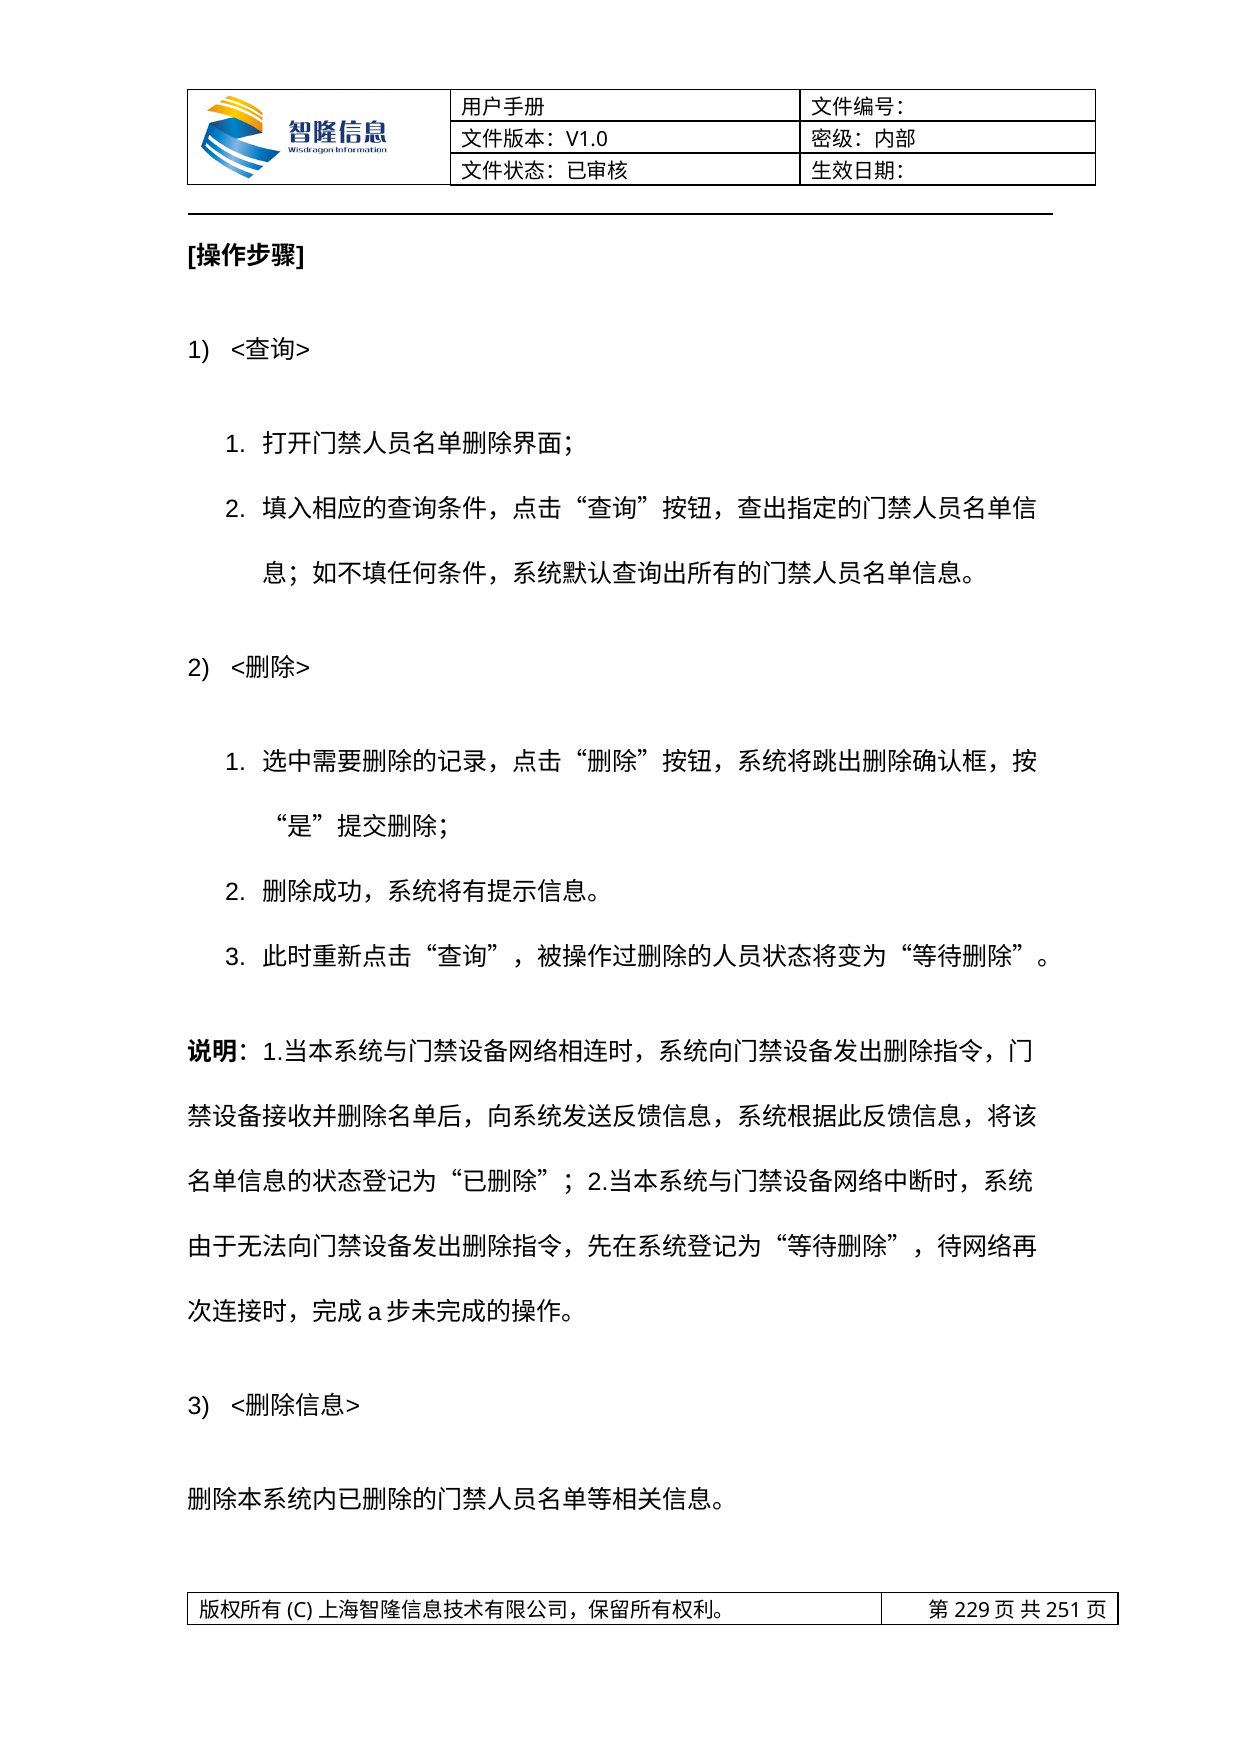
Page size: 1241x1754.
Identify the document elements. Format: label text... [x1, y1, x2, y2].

picture [198, 91, 388, 183]
list 填入相应的查询条件，点击“查询”按钮，查出指定的门禁人员名单信息；如不填任何条件，系统默认查询出所有的门禁人员名单信息。 [225, 474, 1053, 604]
text 2) <删除> [187, 633, 1053, 698]
list 打开门禁人员名单删除界面； [225, 409, 1053, 474]
text 说明：1.当本系统与门禁设备网络相连时，系统向门禁设备发出删除指令，门禁设备接收并删除名单后，向系统发送反馈信息，系统根据此反馈信息，将该名单信息的状态登记为“已删除”；2.当本系统与门禁设备网络中断时，系统由于无法向门禁设备发出删除指令，先在系统登记为“等待删除”，待网络再次连接时，完成a步未完成的操作。 [187, 1017, 1053, 1342]
list 选中需要删除的记录，点击“删除”按钮，系统将跳出删除确认框，按“是”提交删除； [225, 727, 1053, 857]
text 3) <删除信息> [187, 1371, 1053, 1436]
text 1) <查询> [187, 315, 1053, 380]
text 删除本系统内已删除的门禁人员名单等相关信息。 [187, 1465, 1053, 1530]
list 此时重新点击“查询”，被操作过删除的人员状态将变为“等待删除”。 [225, 922, 1053, 987]
list 删除成功，系统将有提示信息。 [225, 857, 1053, 922]
text [操作步骤] [187, 221, 1053, 286]
